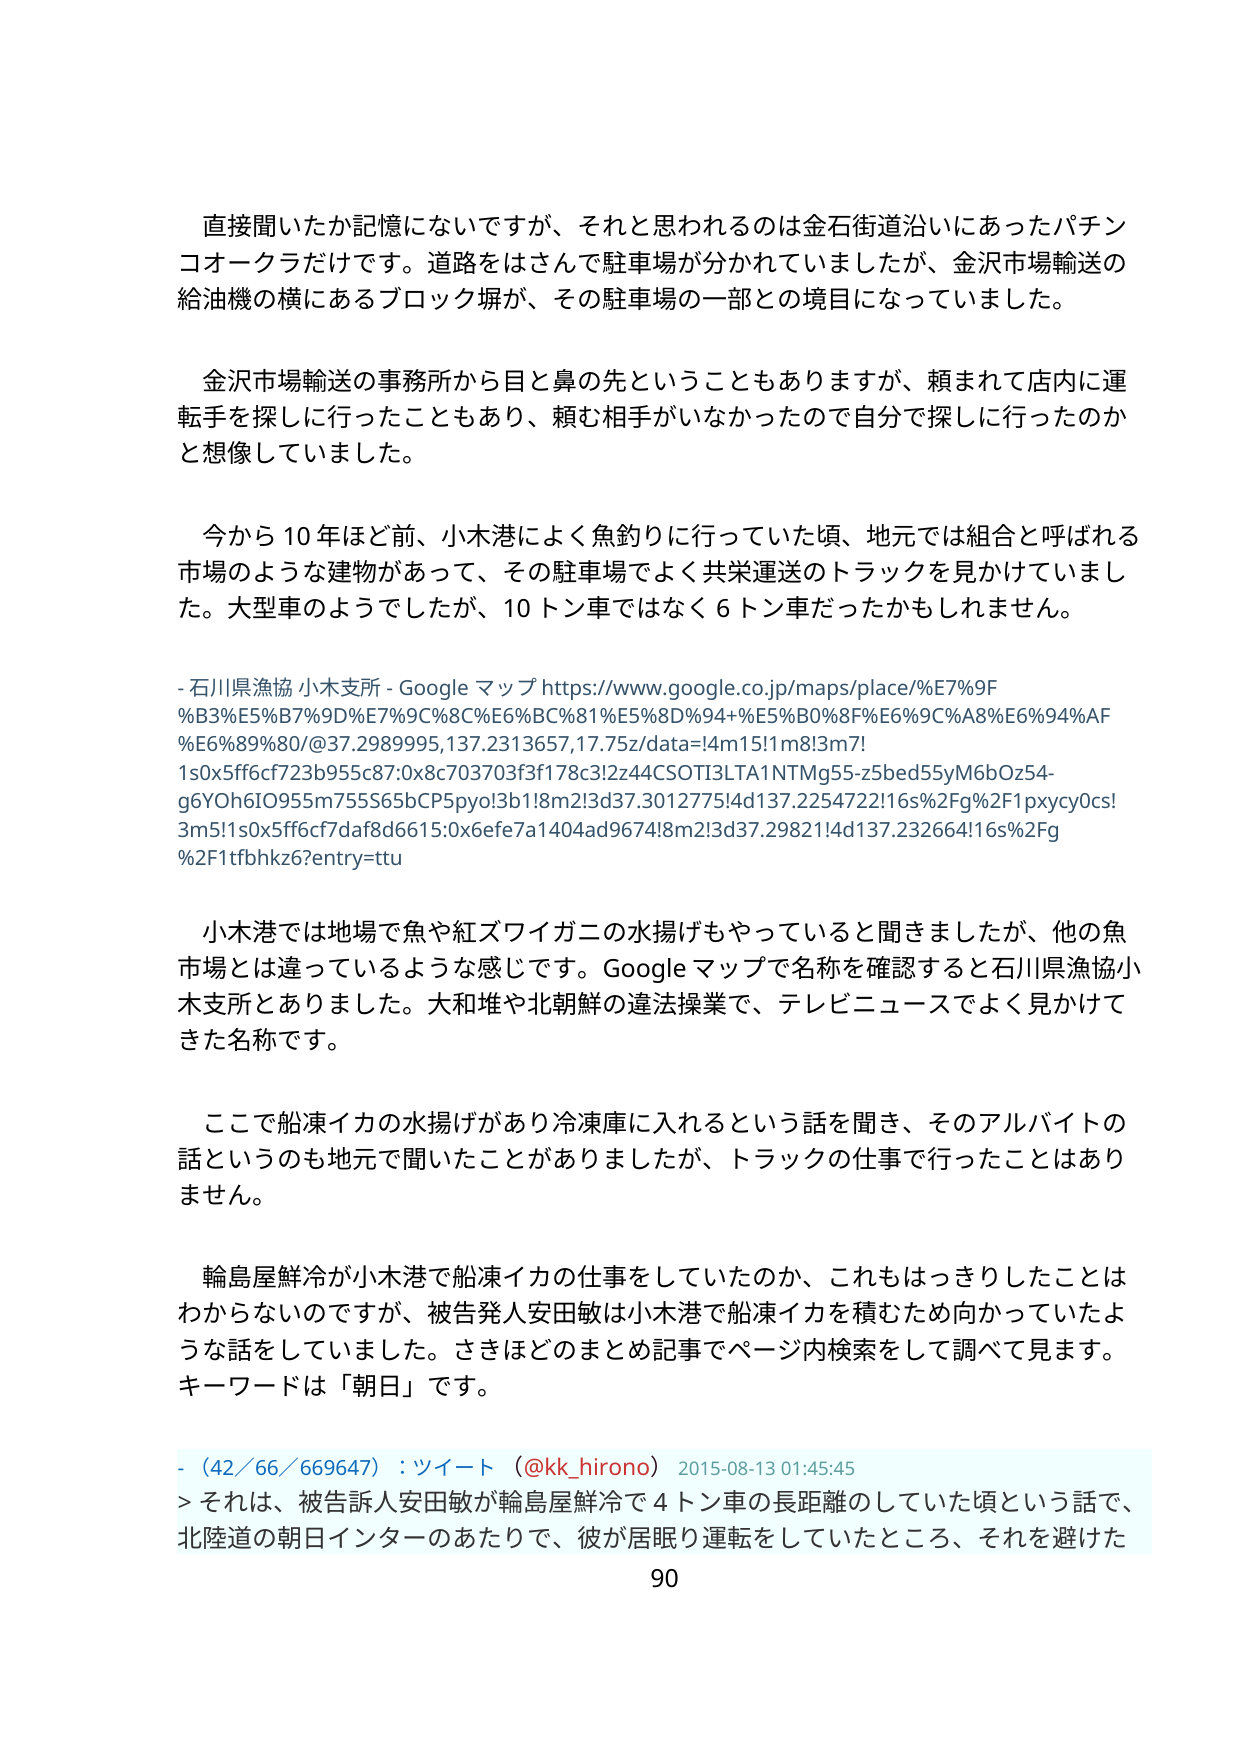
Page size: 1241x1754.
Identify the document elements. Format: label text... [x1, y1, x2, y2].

text 金沢市場輸送の事務所から目と鼻の先ということもありますが、頼まれて店内に運転手を探しに行ったこともあり、頼む相手がいなかったので自分で探しに行ったのかと想像していました。 [177, 361, 1152, 470]
text 輪島屋鮮冷が小木港で船凍イカの仕事をしていたのか、これもはっきりしたことはわからないのですが、被告発人安田敏は小木港で船凍イカを積むため向かっていたような話をしていました。さきほどのまとめ記事でページ内検索をして調べて見ます。キーワードは「朝日」です。 [177, 1258, 1152, 1403]
text ここで船凍イカの水揚げがあり冷凍庫に入れるという話を聞き、そのアルバイトの話というのも地元で聞いたことがありましたが、トラックの仕事で行ったことはありません。 [177, 1103, 1152, 1212]
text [177, 1449, 1152, 1554]
text 今から10年ほど前、小木港によく魚釣りに行っていた頃、地元では組合と呼ばれる市場のような建物があって、その駐車場でよく共栄運送のトラックを見かけていました。大型車のようでしたが、10トン車ではなく6トン車だったかもしれません。 [177, 516, 1152, 625]
text - 石川県漁協 小木支所 - Google マップ https://www.google.co.jp/maps/place/%E7%9F%B3%E5%B7%9D%E7%9C%8C%E6%BC%81%E5%8D%94+%E5%B0%8F%E6%9C%A8%E6%94%AF%E6%89%80/@37.2989995,137.2313657,17.75z/data=!4m15!1m8!3m7!1s0x5ff6cf723b955c87:0x8c703703f3f178c3!2z44CSOTI3LTA1NTMg55-z5bed55yM6bOz54-g6YOh6IO955m755S65bCP5pyo!3b1!8m2!3d37.3012775!4d137.2254722!16s%2Fg%2F1pxycy0cs!3m5!1s0x5ff6cf7daf8d6615:0x6efe7a1404ad9674!8m2!3d37.29821!4d137.232664!16s%2Fg%2F1tfbhkz6?entry=ttu [177, 671, 1152, 872]
text 直接聞いたか記憶にないですが、それと思われるのは金石街道沿いにあったパチンコオークラだけです。道路をはさんで駐車場が分かれていましたが、金沢市場輸送の給油機の横にあるブロック塀が、その駐車場の一部との境目になっていました。 [177, 207, 1152, 316]
text 小木港では地場で魚や紅ズワイガニの水揚げもやっていると聞きましたが、他の魚市場とは違っているような感じです。Googleマップで名称を確認すると石川県漁協小木支所とありました。大和堆や北朝鮮の違法操業で、テレビニュースでよく見かけてきた名称です。 [177, 912, 1152, 1057]
